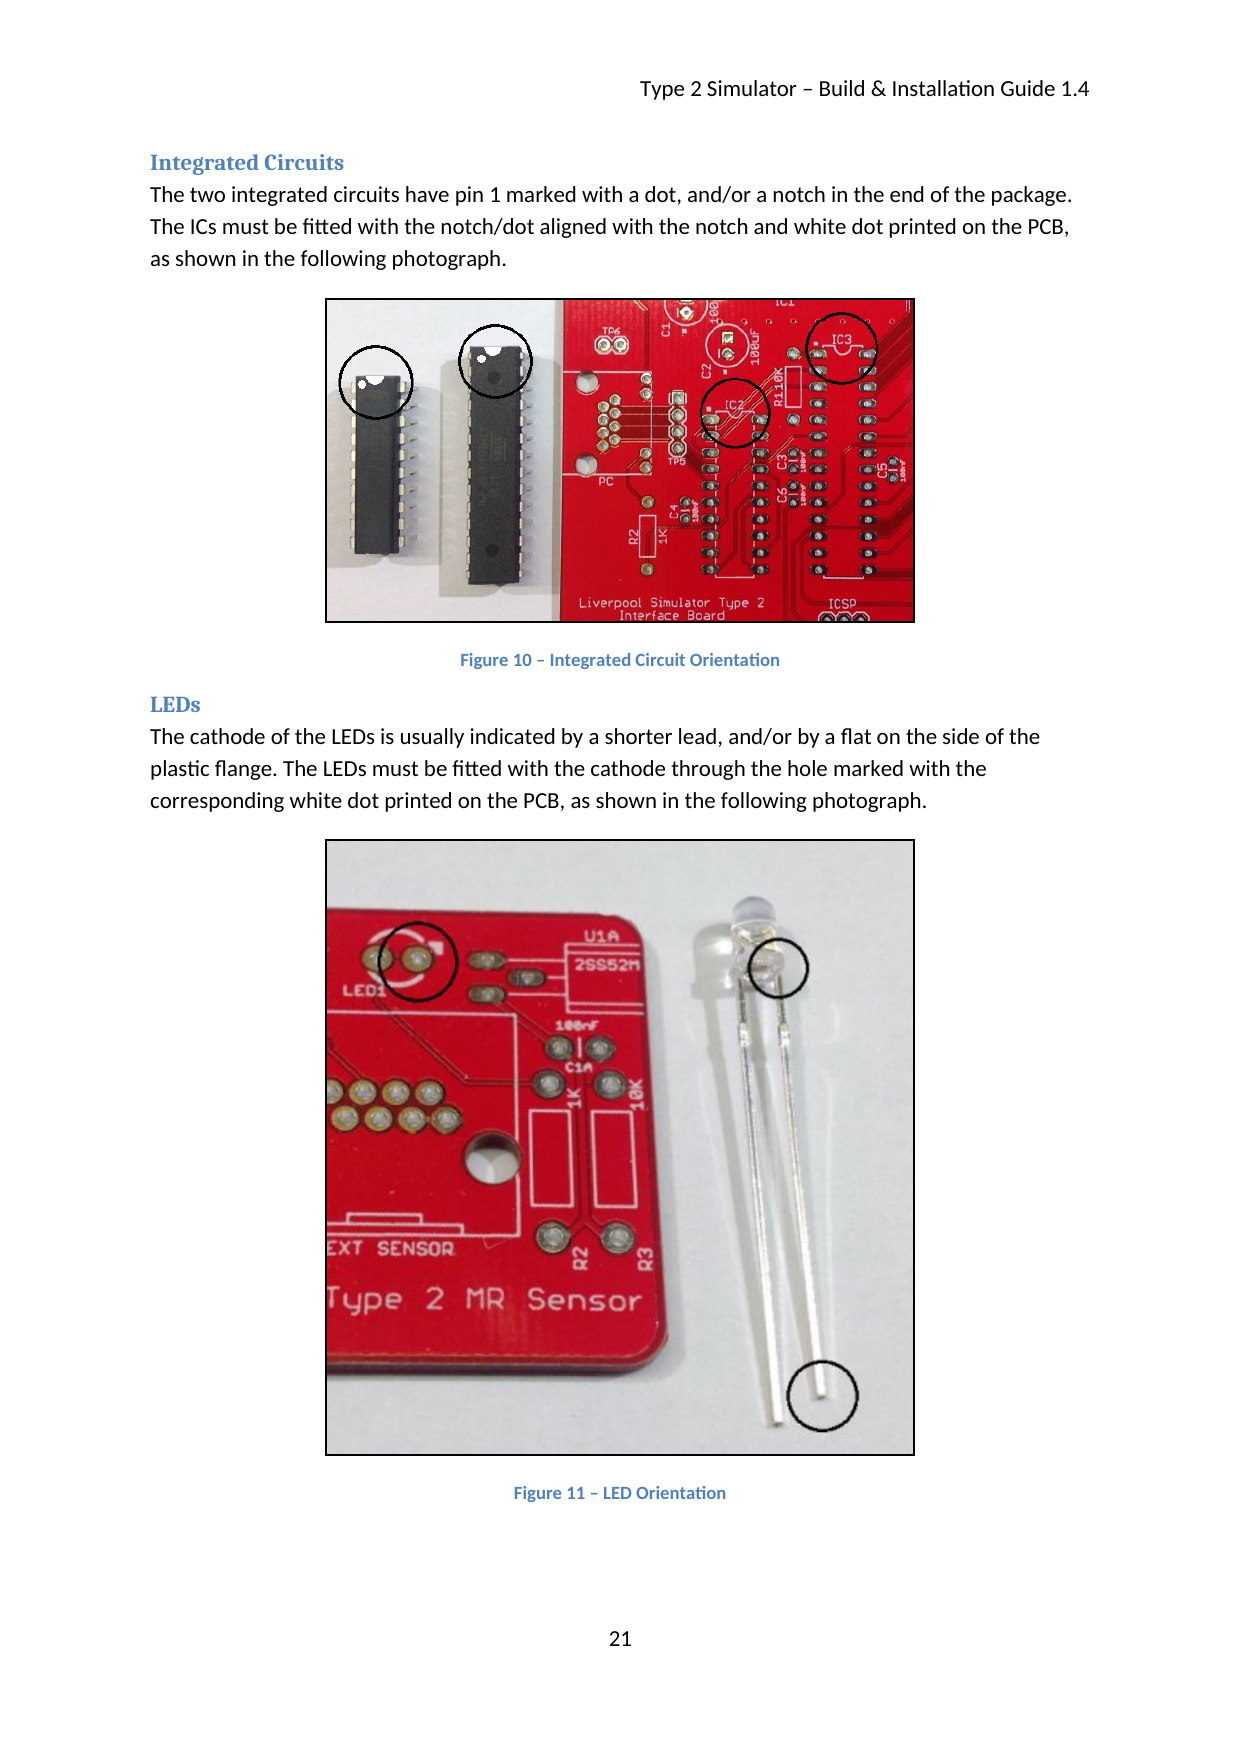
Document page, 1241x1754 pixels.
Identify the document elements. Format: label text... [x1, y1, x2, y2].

text Figure 10 – Integrated Circuit Orientation [150, 648, 1090, 671]
subtitle Integrated Circuits [150, 150, 1090, 176]
subtitle LEDs [150, 692, 1090, 718]
picture [327, 300, 913, 621]
text The cathode of the LEDs is usually indicated by a shorter lead, and/or by a flat on the side of the plastic flange. The LEDs must be fitted with the cathode through the hole marked with the corresponding white dot printed on the PCB, as shown in the following photograph. [150, 722, 1090, 814]
text The two integrated circuits have pin 1 marked with a dot, and/or a notch in the end of the package. The ICs must be fitted with the notch/dot aligned with the notch and white dot printed on the PCB, as shown in the following photograph. [150, 180, 1090, 273]
text Figure 11 – LED Orientation [150, 1481, 1090, 1504]
picture [327, 841, 913, 1454]
